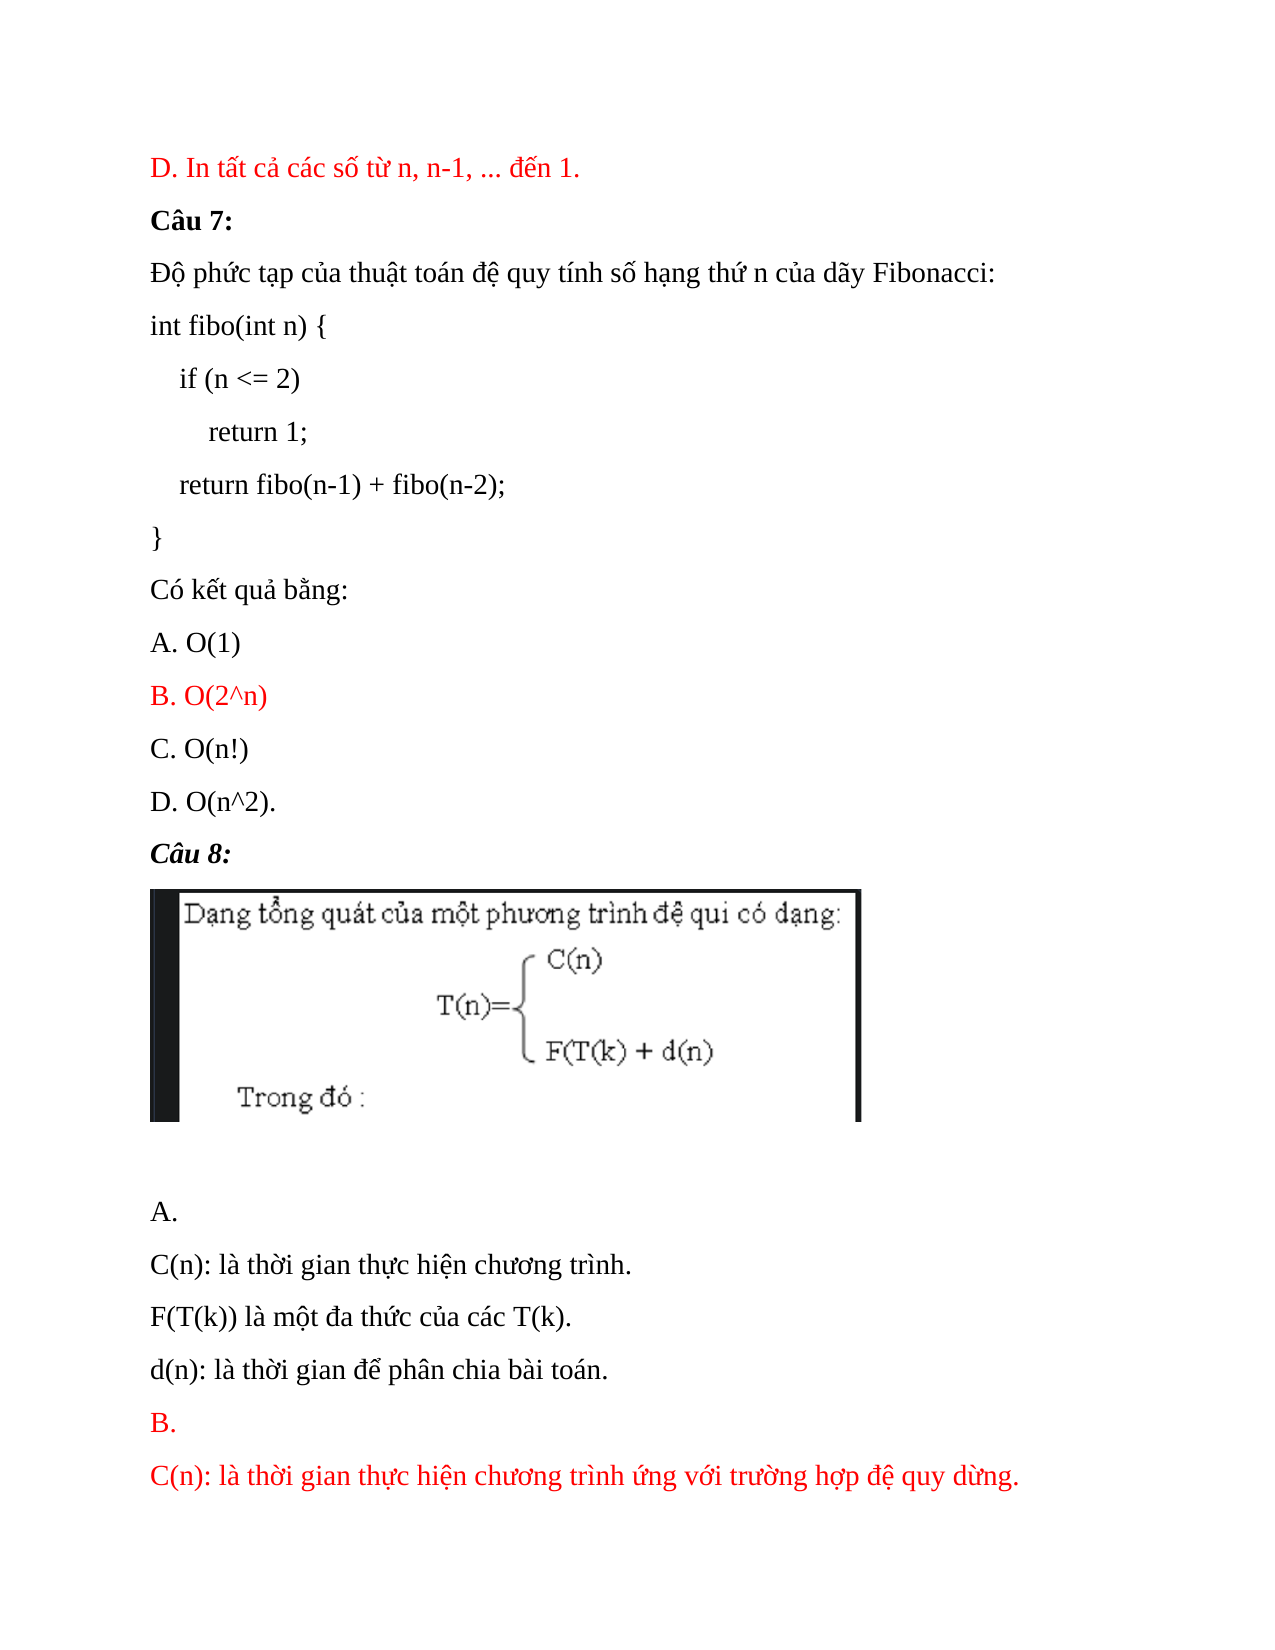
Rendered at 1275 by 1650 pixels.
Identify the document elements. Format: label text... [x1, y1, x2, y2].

text C. O(n!) [150, 731, 1125, 764]
text Độ phức tạp của thuật toán đệ quy tính số hạng thứ n của dãy Fibonacci: [150, 256, 1125, 289]
text C(n): là thời gian thực hiện chương trình. [150, 1247, 1125, 1280]
text D. O(n^2). [150, 784, 1125, 817]
text F(T(k)) là một đa thức của các T(k). [150, 1299, 1125, 1333]
text return fibo(n-1) + fibo(n-2); [150, 467, 1125, 500]
picture [150, 889, 862, 1122]
text B. [150, 1405, 1125, 1439]
text A. [150, 1194, 1125, 1227]
text } [150, 520, 1125, 553]
text if (n <= 2) [150, 361, 1125, 395]
text Có kết quả bằng: [150, 572, 1125, 606]
text Câu 8: [150, 837, 1125, 870]
text d(n): là thời gian để phân chia bài toán. [150, 1352, 1125, 1386]
text return 1; [150, 414, 1125, 448]
text A. O(1) [150, 625, 1125, 659]
text int fibo(int n) { [150, 308, 1125, 342]
text B. O(2^n) [150, 678, 1125, 712]
text C(n): là thời gian thực hiện chương trình ứng với trường hợp đệ quy dừng. [150, 1458, 1125, 1492]
text Câu 7: [150, 203, 1125, 236]
text D. In tất cả các số từ n, n-1, ... đến 1. [150, 150, 1125, 183]
